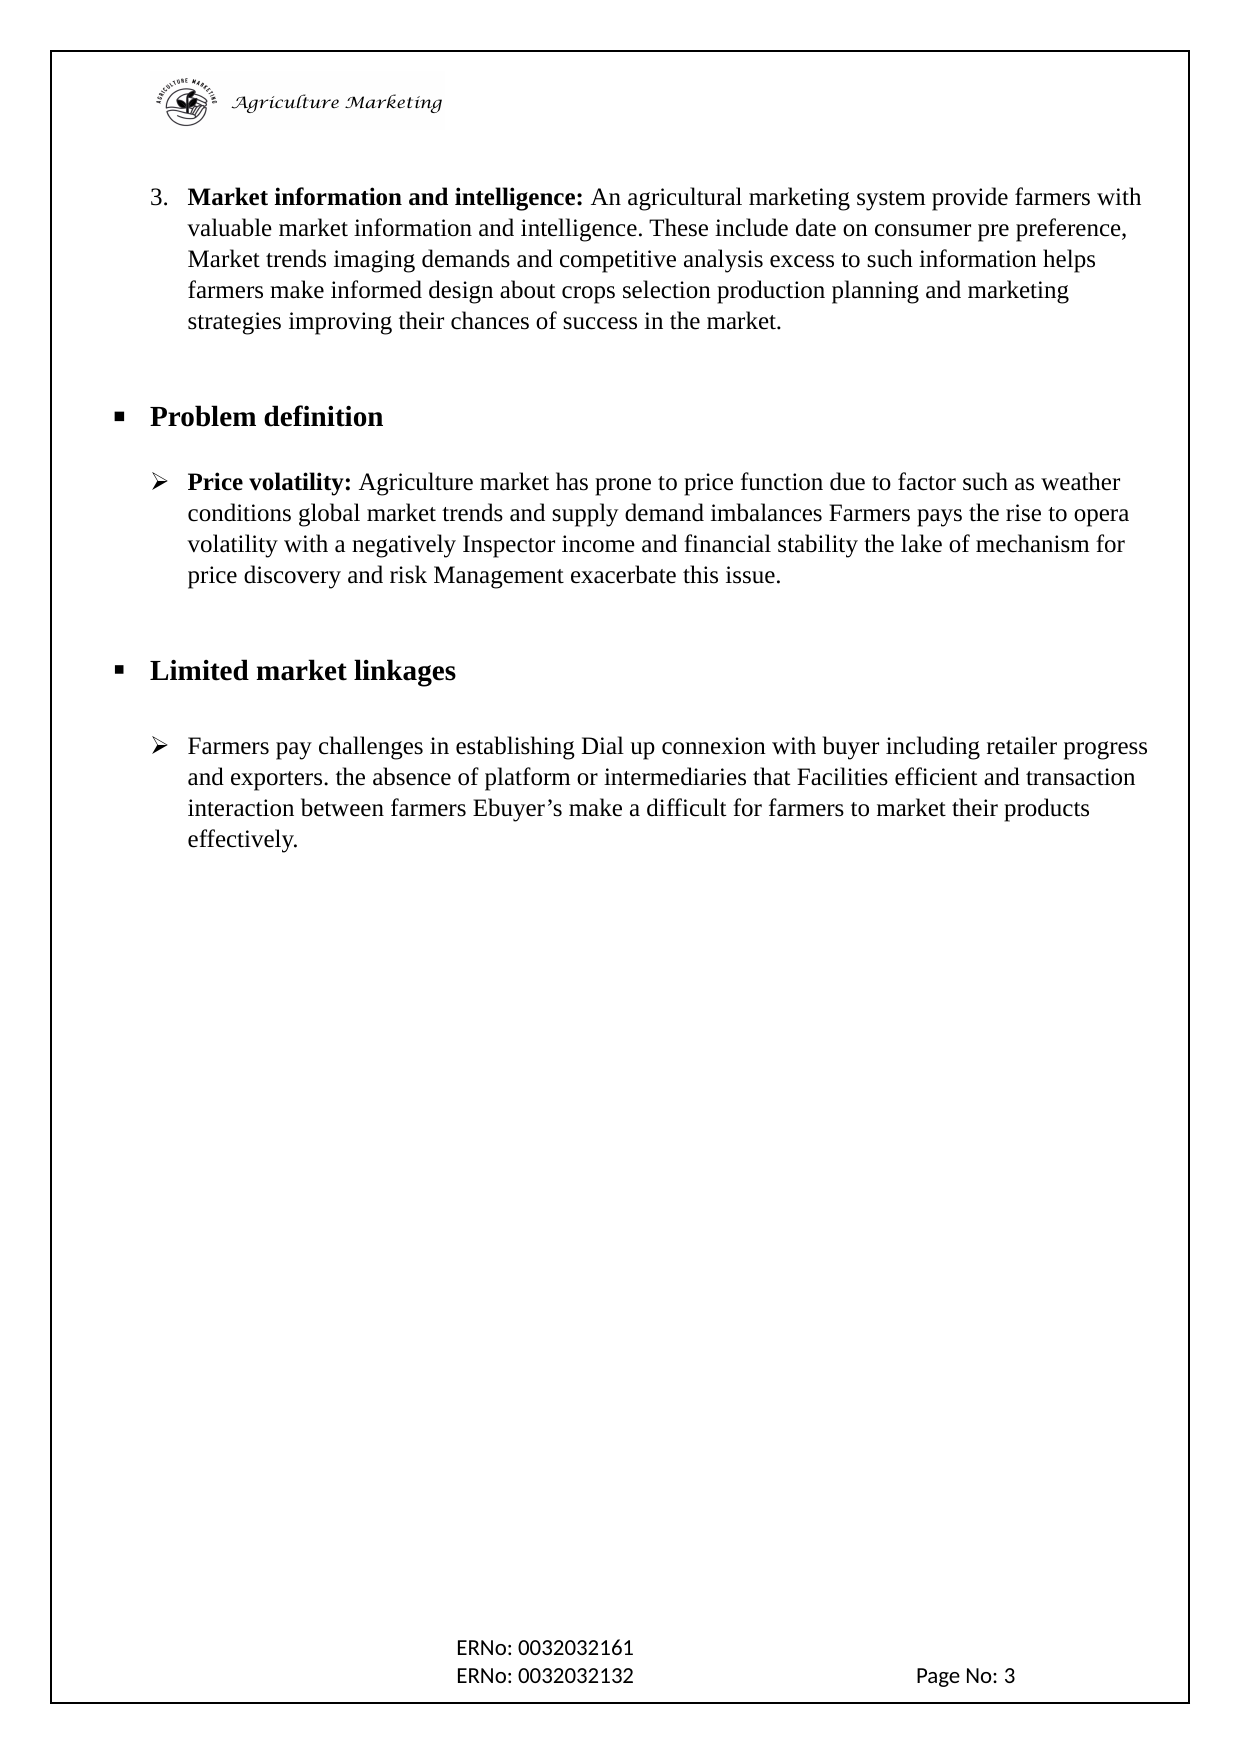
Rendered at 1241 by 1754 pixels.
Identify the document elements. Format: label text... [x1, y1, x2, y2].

list Limited market linkages [112, 653, 1165, 687]
list Farmers pay challenges in establishing Dial up connexion with buyer including retailer progress and exporters. the absence of platform or intermediaries that Facilities efficient and transaction interaction between farmers Ebuyer’s make a difficult for farmers to market their products effectively. [150, 731, 1165, 853]
list Problem definition [112, 399, 1165, 433]
picture [150, 71, 445, 130]
list Market information and intelligence: An agricultural marketing system provide farmers with valuable market information and intelligence. These include date on consumer pre preference, Market trends imaging demands and competitive analysis excess to such information helps farmers make informed design about crops selection production planning and marketing strategies improving their chances of success in the market. [150, 182, 1165, 335]
list Price volatility: Agriculture market has prone to price function due to factor such as weather conditions global market trends and supply demand imbalances Farmers pays the rise to opera volatility with a negatively Inspector income and financial stability the lake of mechanism for price discovery and risk Management exacerbate this issue. [150, 467, 1165, 589]
